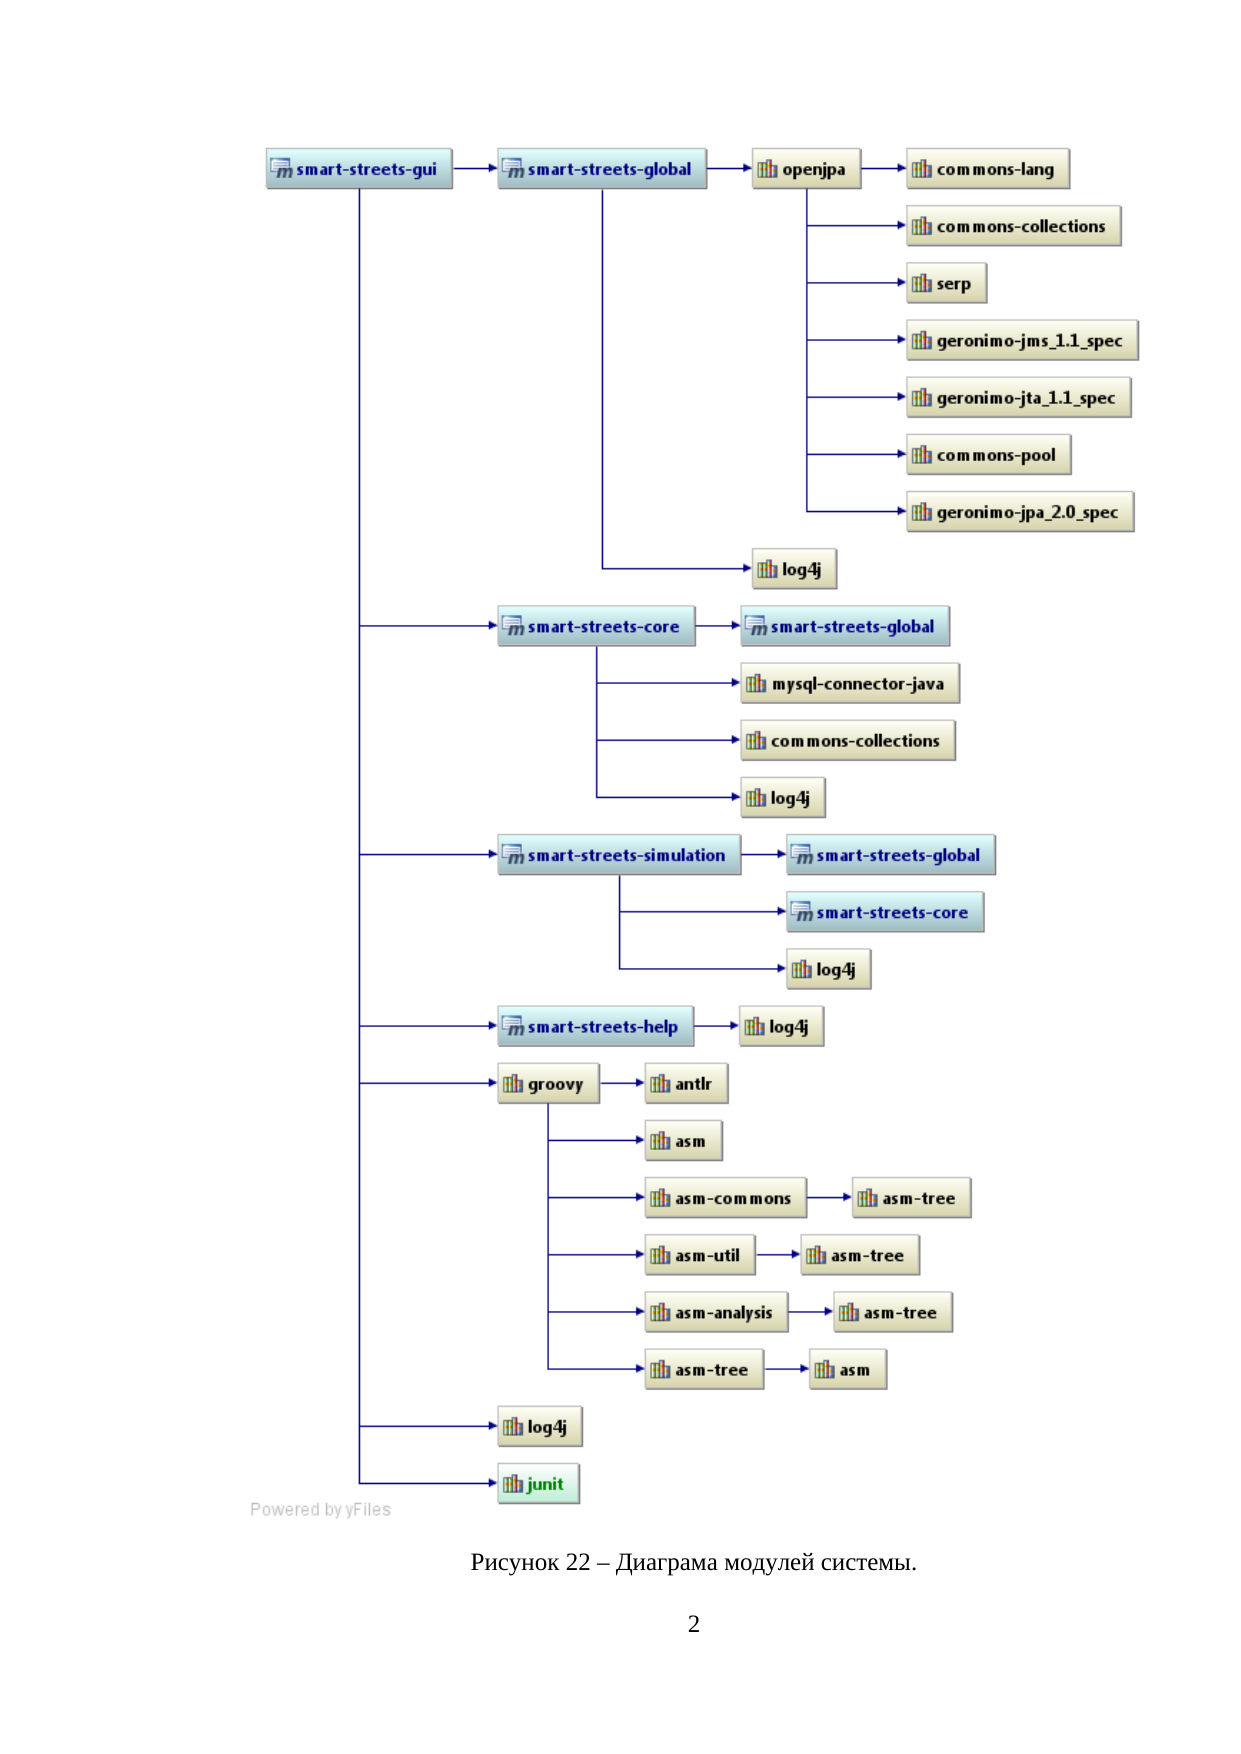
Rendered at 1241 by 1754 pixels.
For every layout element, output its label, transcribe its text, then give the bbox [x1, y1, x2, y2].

text Рисунок 22 – Диаграма модулей системы. [177, 1547, 1152, 1576]
picture [236, 118, 1168, 1533]
